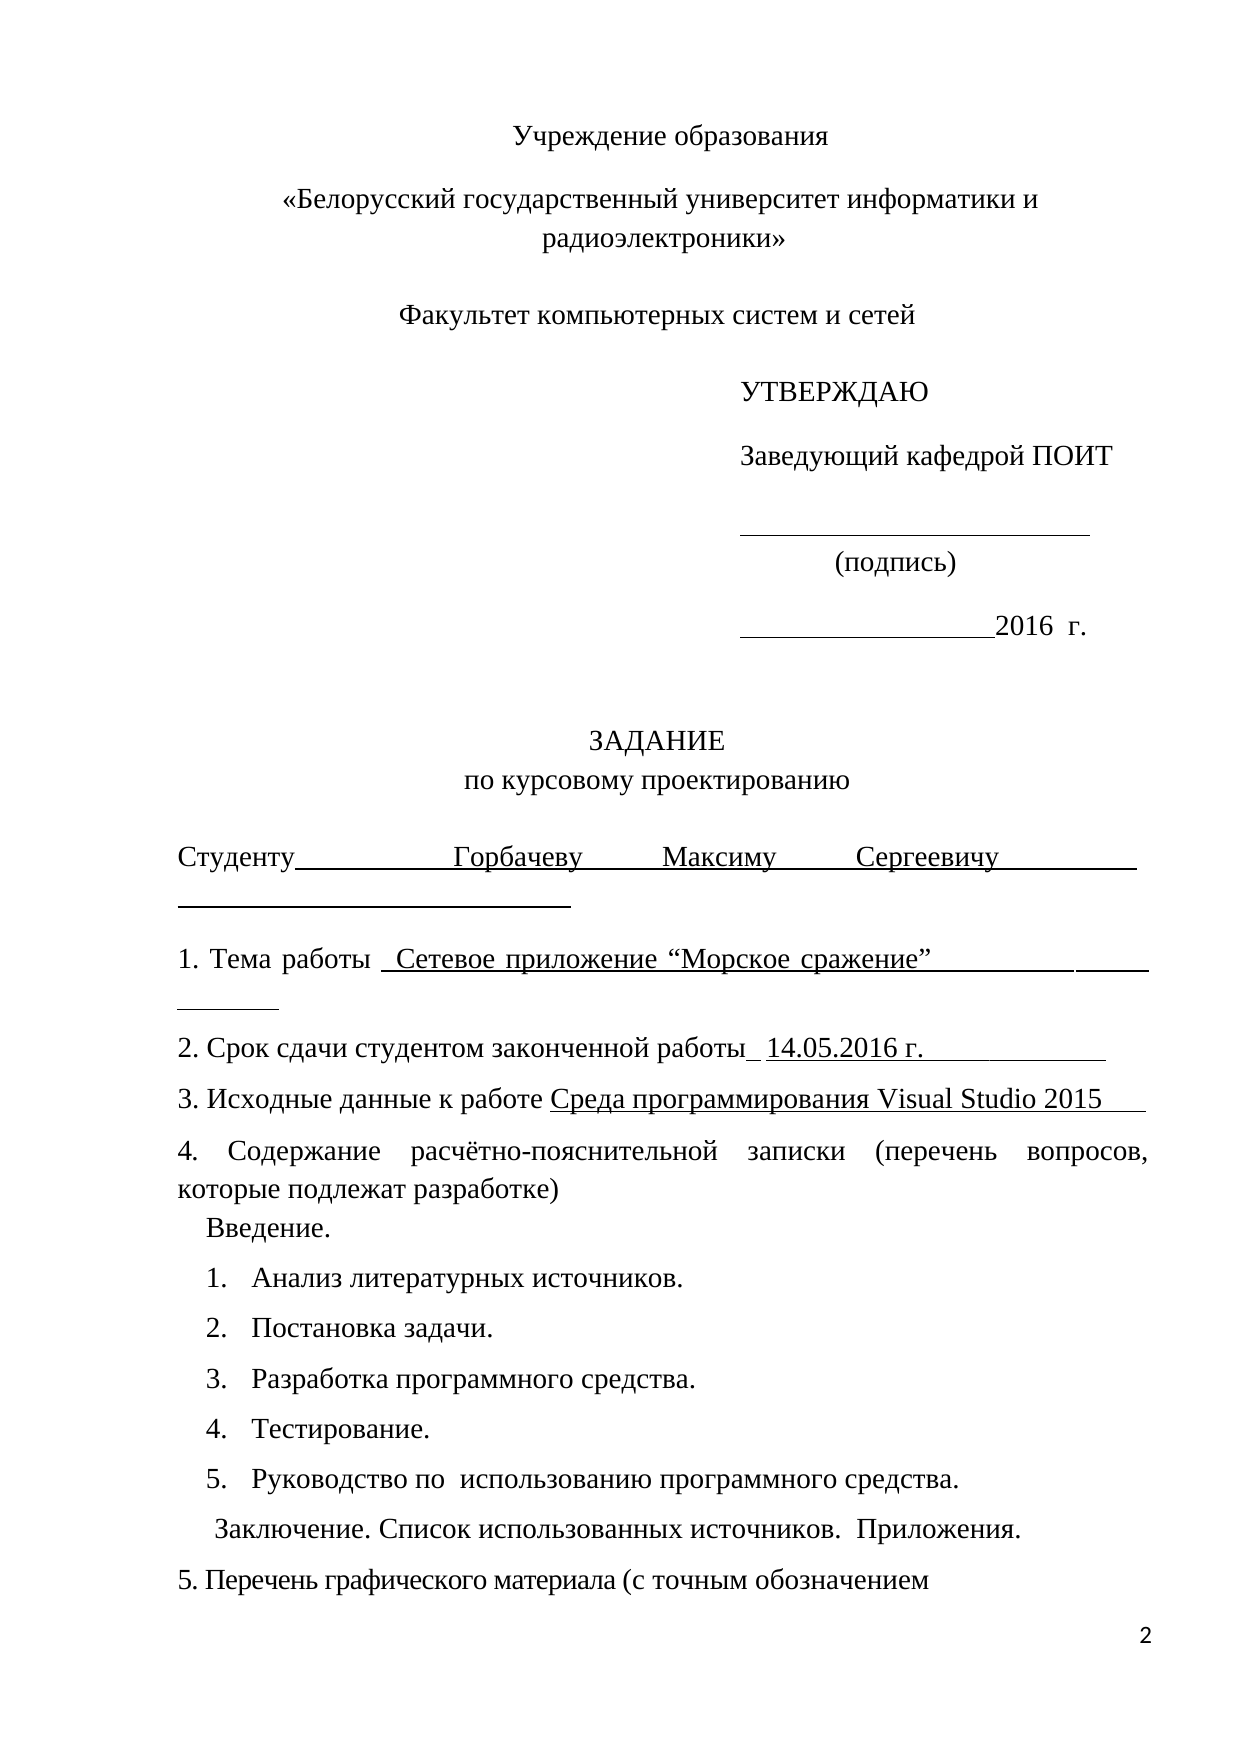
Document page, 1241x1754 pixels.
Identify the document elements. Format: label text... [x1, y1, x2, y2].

text «Белорусский государственный университет информатики и [177, 182, 1143, 215]
text Студенту Горбачеву Максиму Сергеевичу –___ __________________________–––––––––––––––––––––– [177, 839, 1137, 911]
text Учреждение образования [177, 118, 1163, 152]
text Введение. [177, 1210, 1149, 1243]
text ЗАДАНИЕ [177, 723, 1137, 757]
text 5. Перечень графического материала (с точным обозначением [177, 1562, 1152, 1596]
text по курсовому проектированию [177, 762, 1137, 795]
text Заведующий кафедрой ПОИТ [740, 438, 1137, 471]
text Факультет компьютерных систем и сетей [177, 297, 1137, 331]
text (подпись) [740, 544, 1137, 578]
text УТВЕРЖДАЮ [740, 374, 1137, 408]
list Руководство по использованию программного средства. [206, 1461, 1149, 1495]
list Постановка задачи. [206, 1310, 1149, 1344]
text 1. Тема работы Сетевое приложение “Морское сражение” –––––______ [177, 941, 1149, 1013]
text –––––––––––––––––––––––– [740, 506, 1137, 539]
text 3. Исходные данные к работе Среда программирования Visual Studio 2015___ [177, 1082, 1149, 1115]
text ––––––––––––––––– 2016 г. [740, 608, 1137, 641]
text радиоэлектроники» [177, 220, 1143, 254]
text 4. Содержание расчётно-пояснительной записки (перечень вопросов, которые подлежат разработке) [177, 1133, 1149, 1205]
list Разработка программного средства. [206, 1361, 1149, 1394]
list Анализ литературных источников. [206, 1260, 1149, 1294]
text Заключение. Список использованных источников. Приложения. [207, 1512, 1149, 1545]
list Тестирование. [206, 1411, 1149, 1444]
text 2. Срок сдачи студентом законченной работы– 14.05.2016 г.––– ________ [177, 1031, 1149, 1064]
